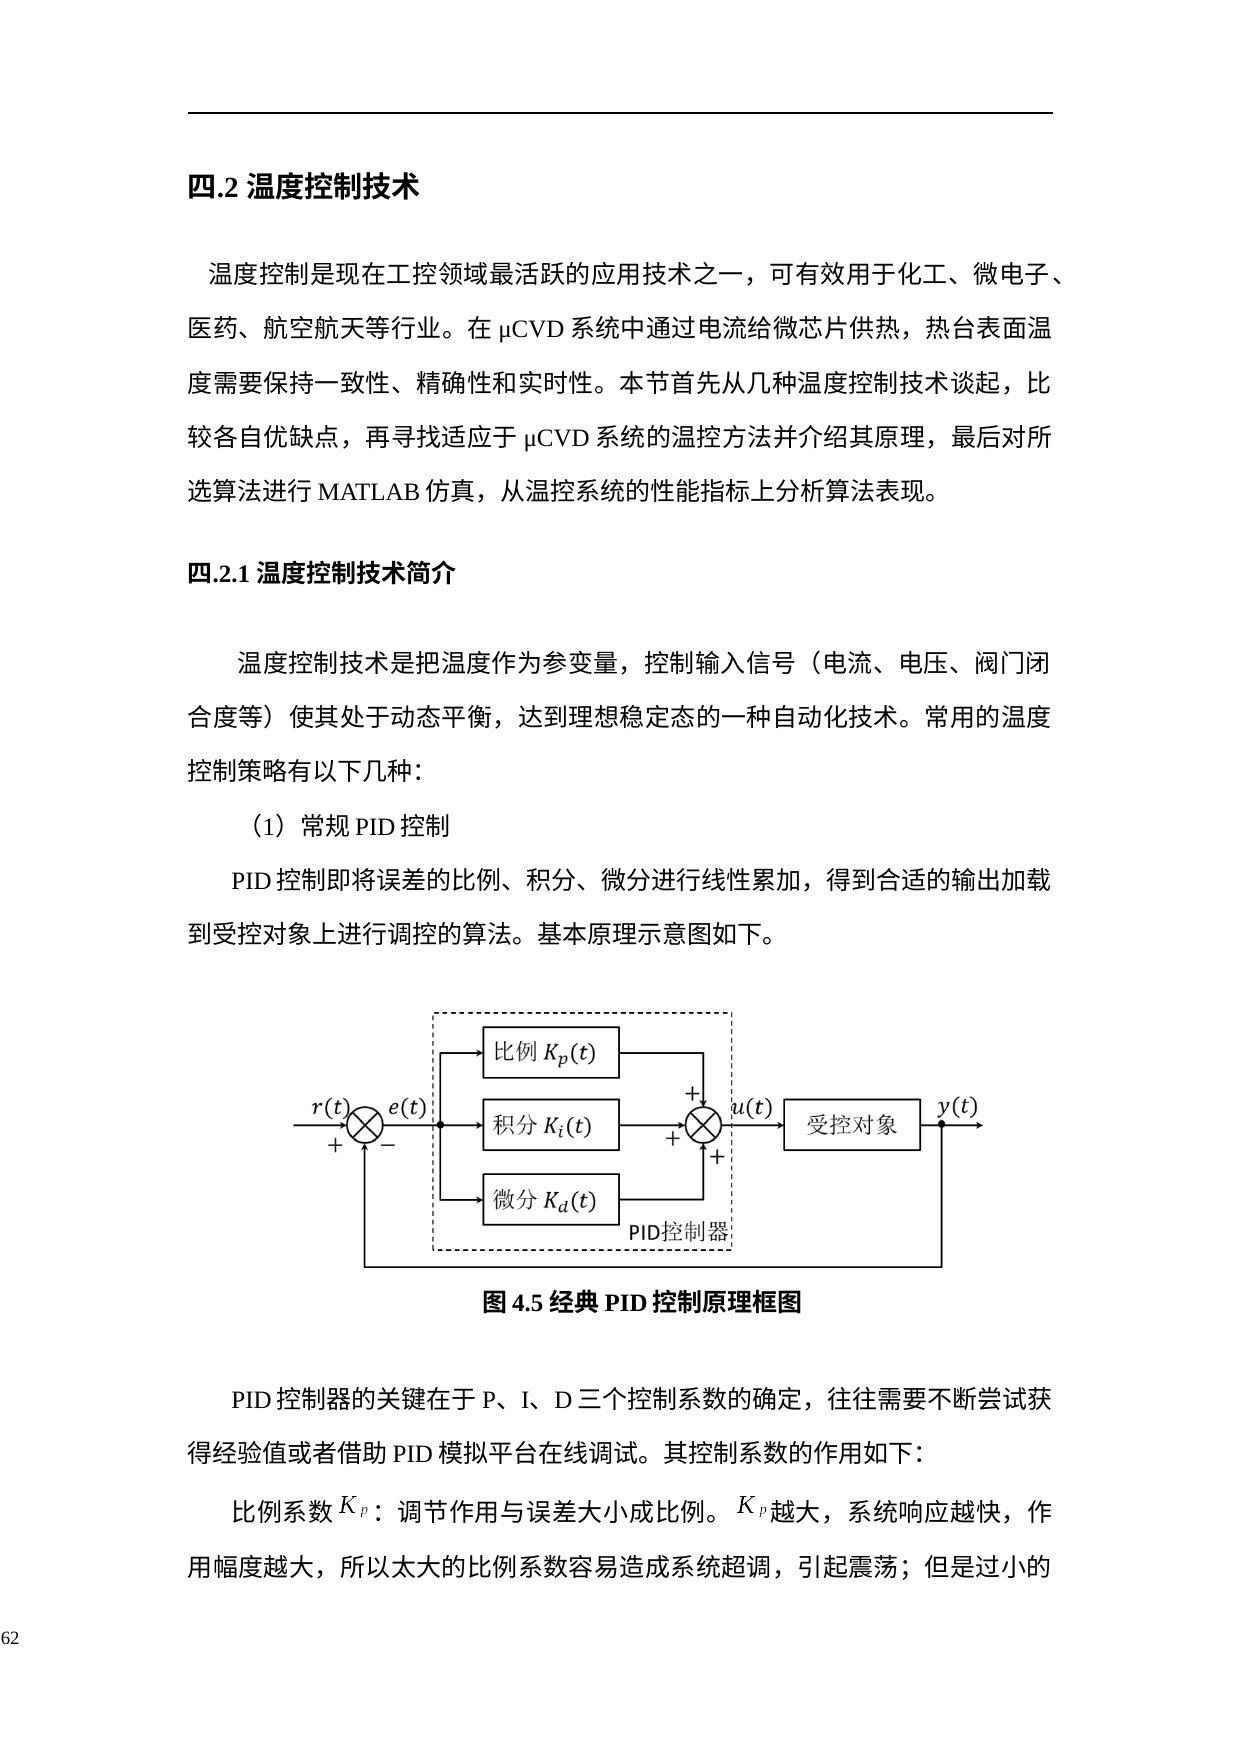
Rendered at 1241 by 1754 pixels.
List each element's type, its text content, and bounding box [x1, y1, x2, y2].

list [187, 1488, 1053, 1583]
text 温度控制技术是把温度作为参变量，控制输入信号（电流、电压、阀门闭合度等）使其处于动态平衡，达到理想稳定态的一种自动化技术。常用的温度控制策略有以下几种： [187, 643, 1053, 788]
list 常规PID控制 [187, 806, 1053, 842]
list PID控制即将误差的比例、积分、微分进行线性累加，得到合适的输出加载到受控对象上进行调控的算法。基本原理示意图如下。 [187, 861, 1053, 951]
subtitle 温度控制技术 [187, 164, 1053, 206]
list PID控制器的关键在于P、I、D三个控制系数的确定，往往需要不断尝试获得经验值或者借助PID模拟平台在线调试。其控制系数的作用如下： [187, 1379, 1053, 1470]
list 图4.5 经典PID控制原理框图 [187, 1282, 1053, 1318]
text 温度控制是现在工控领域最活跃的应用技术之一，可有效用于化工、微电子、医药、航空航天等行业。在μCVD系统中通过电流给微芯片供热，热台表面温度需要保持一致性、精确性和实时性。本节首先从几种温度控制技术谈起，比较各自优缺点，再寻找适应于μCVD系统的温控方法并介绍其原理，最后对所选算法进行MATLAB仿真，从温控系统的性能指标上分析算法表现。 [187, 254, 1053, 508]
picture [293, 1012, 991, 1268]
subtitle 温度控制技术简介 [187, 553, 1053, 589]
